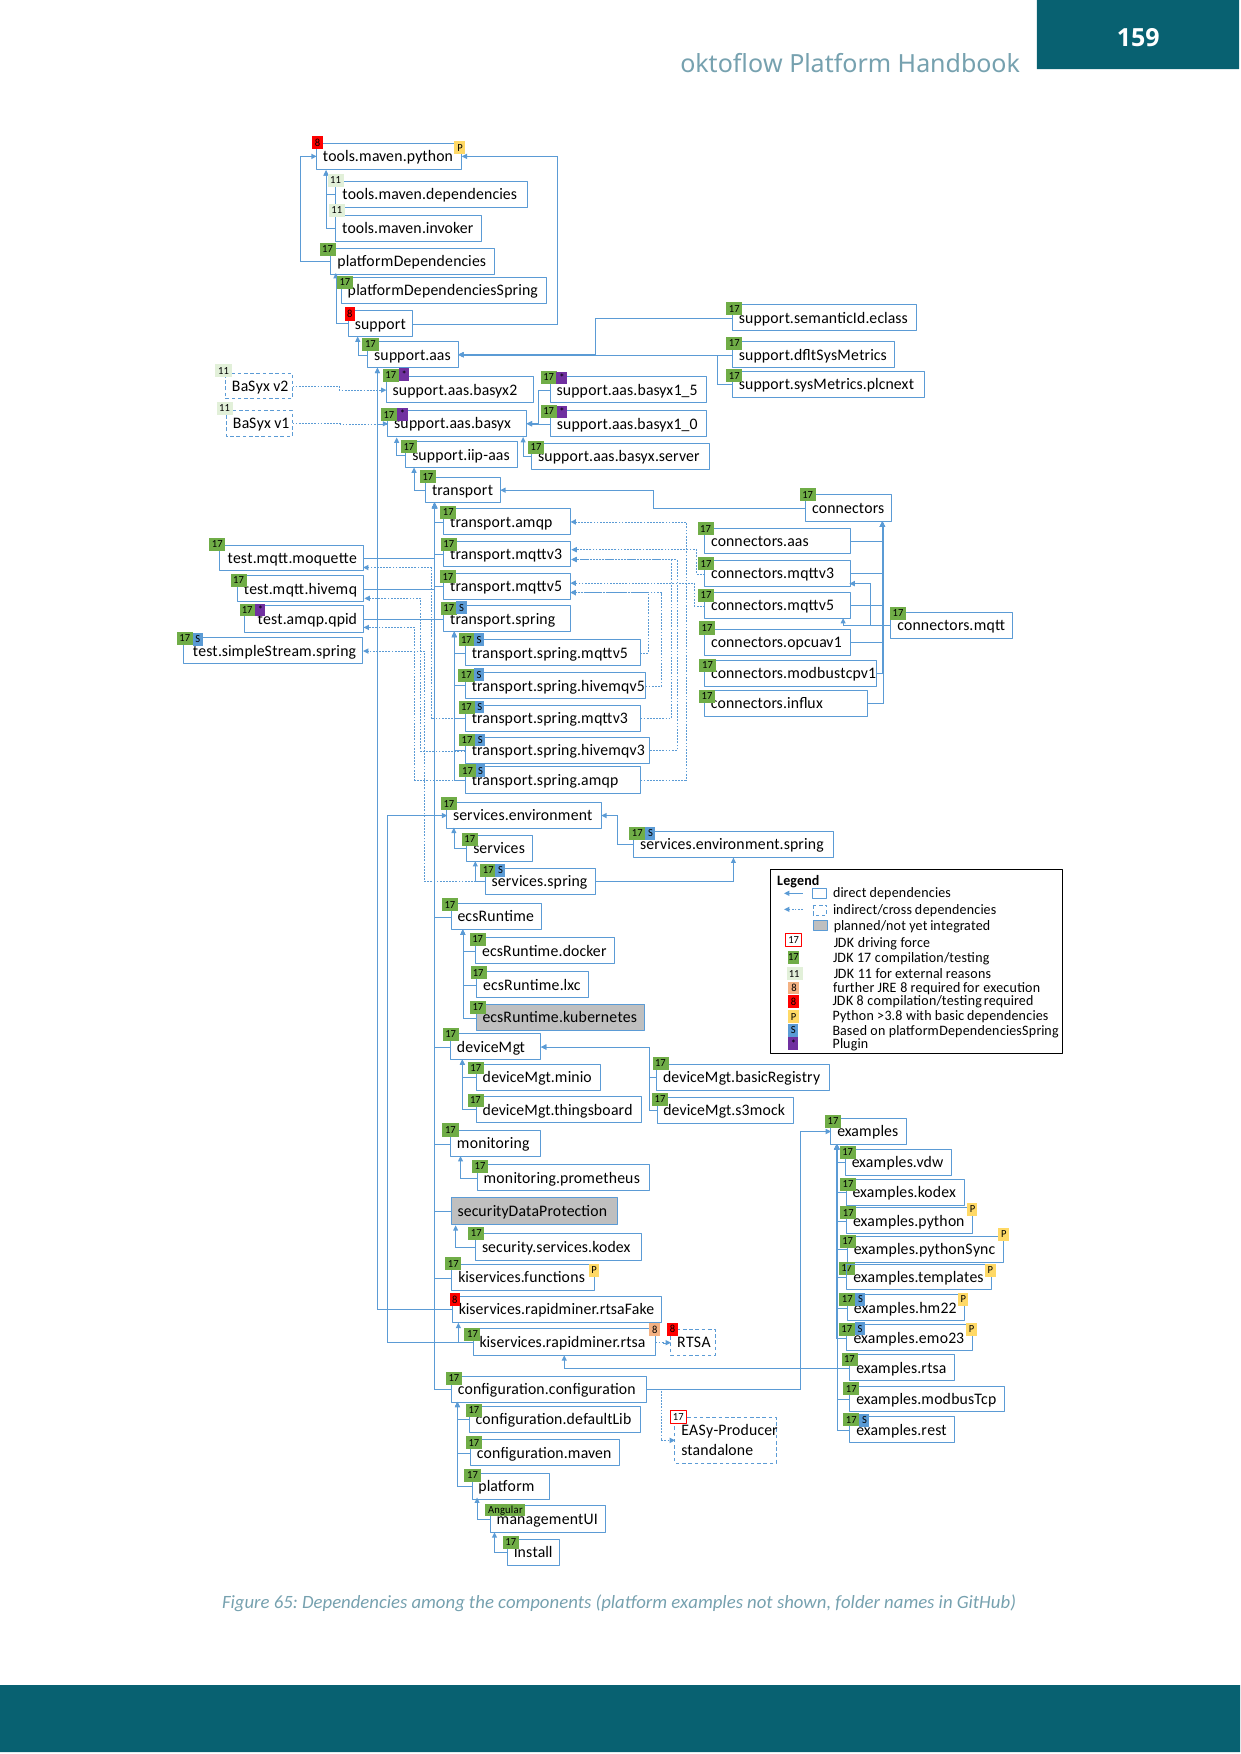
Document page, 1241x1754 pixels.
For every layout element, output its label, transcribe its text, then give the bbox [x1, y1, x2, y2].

text Figure 65: Dependencies among the components (platform examples not shown, folder names in GitHub) [148, 1590, 1093, 1613]
